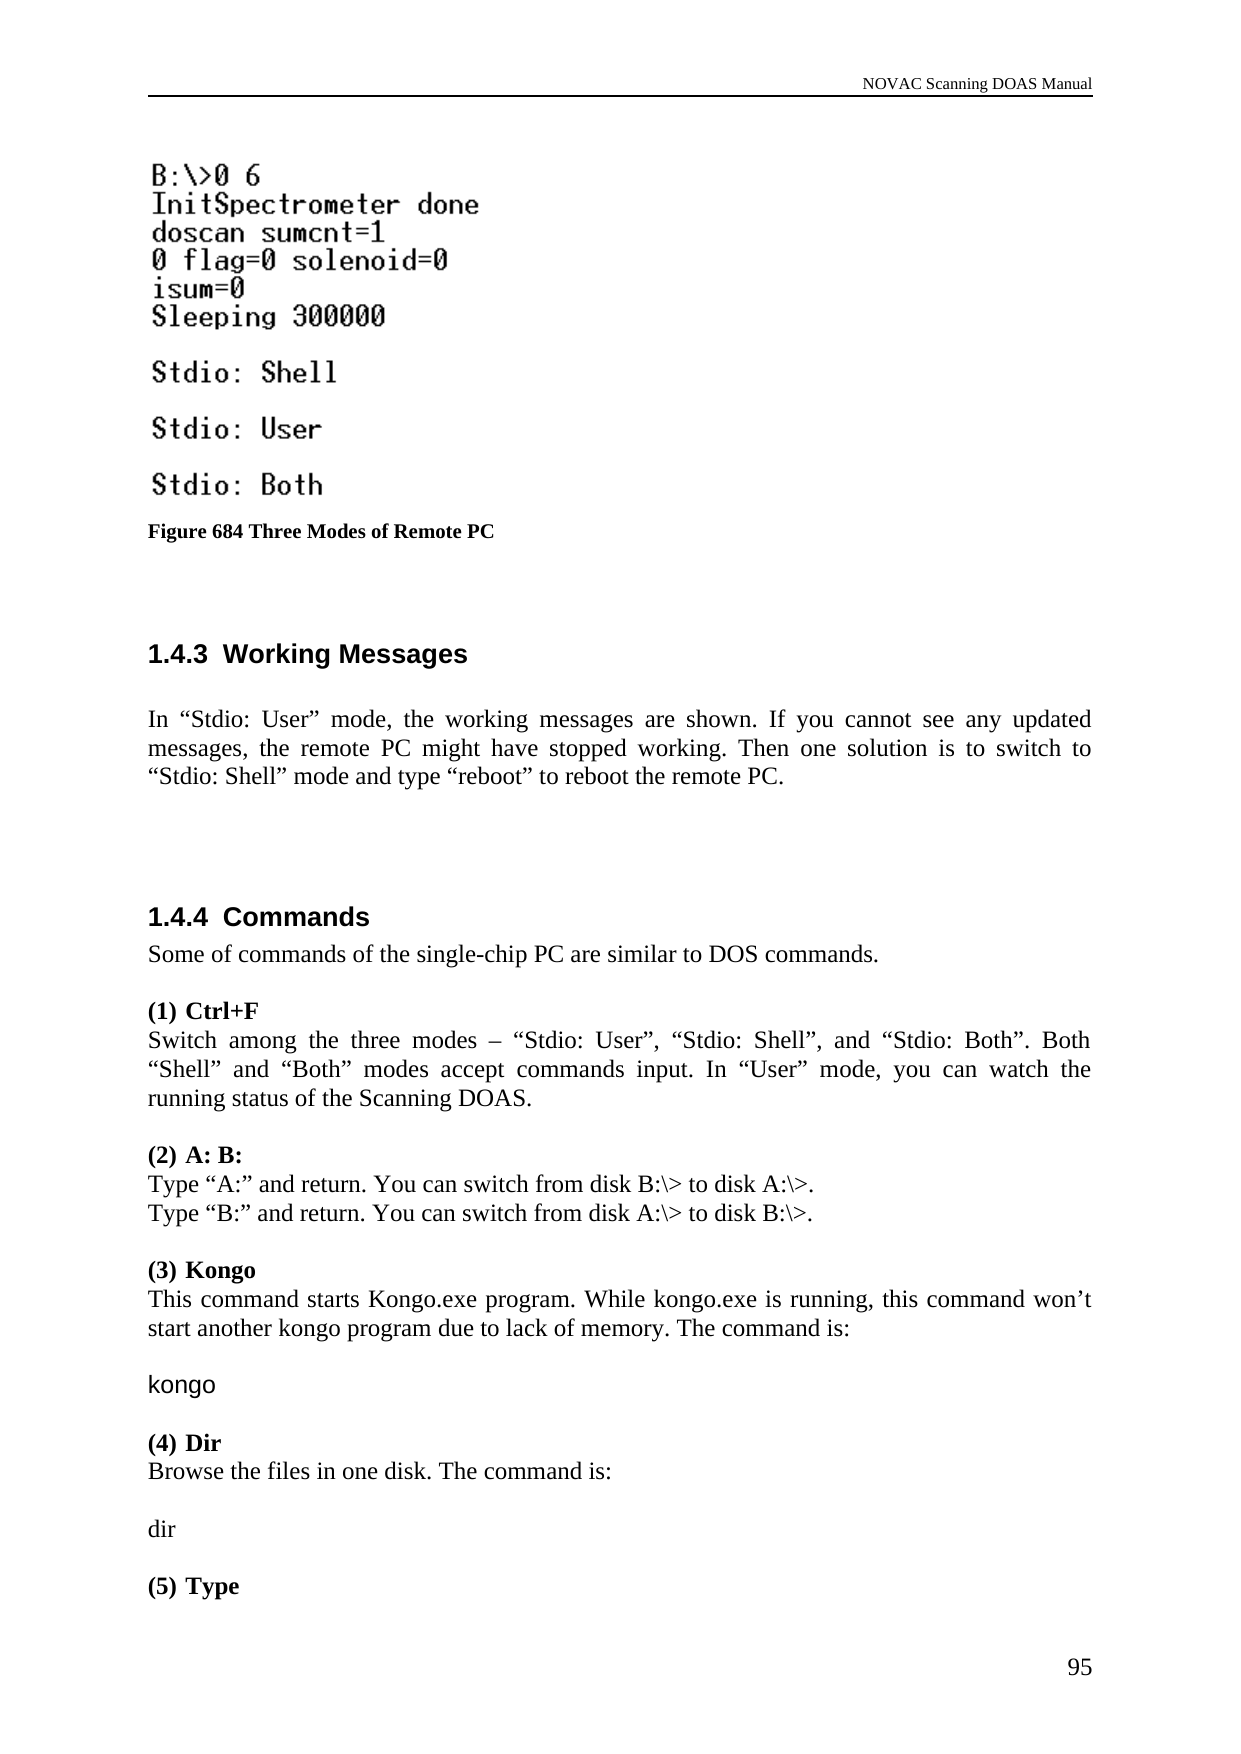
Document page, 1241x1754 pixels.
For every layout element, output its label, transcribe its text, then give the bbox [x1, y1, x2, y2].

text Switch among the three modes – “Stdio: User”, “Stdio: Shell”, and “Stdio: Both”. Both “Shell” and “Both” modes accept commands input. In “User” mode, you can watch the running status of the Scanning DOAS. [148, 1025, 1093, 1111]
text Figure 684 Three Modes of Remote PC [148, 518, 1093, 543]
text Type “A:” and return. You can switch from disk B:\> to disk A:\>. [148, 1169, 1093, 1198]
text Type “B:” and return. You can switch from disk A:\> to disk B:\>. [148, 1198, 1093, 1226]
list A: B: [148, 1140, 1093, 1169]
list Ctrl+F [148, 996, 1093, 1025]
text In “Stdio: User” mode, the working messages are shown. If you cannot see any updated messages, the remote PC might have stopped working. Then one solution is to switch to “Stdio: Shell” mode and type “reboot” to reboot the remote PC. [148, 704, 1093, 790]
list Kongo [148, 1255, 1093, 1284]
subtitle Working Messages [148, 638, 1093, 669]
text This command starts Kongo.exe program. While kongo.exe is running, this command won’t start another kongo program due to lack of memory. The command is: [148, 1284, 1093, 1341]
list Type [148, 1571, 1093, 1600]
subtitle Commands [148, 901, 1093, 933]
text Browse the files in one disk. The command is: [148, 1456, 1093, 1485]
text Some of commands of the single-chip PC are similar to DOS commands. [148, 939, 1093, 968]
text dir [148, 1514, 1093, 1543]
list Dir [148, 1428, 1093, 1456]
picture [147, 147, 483, 506]
text kongo [148, 1370, 1093, 1399]
